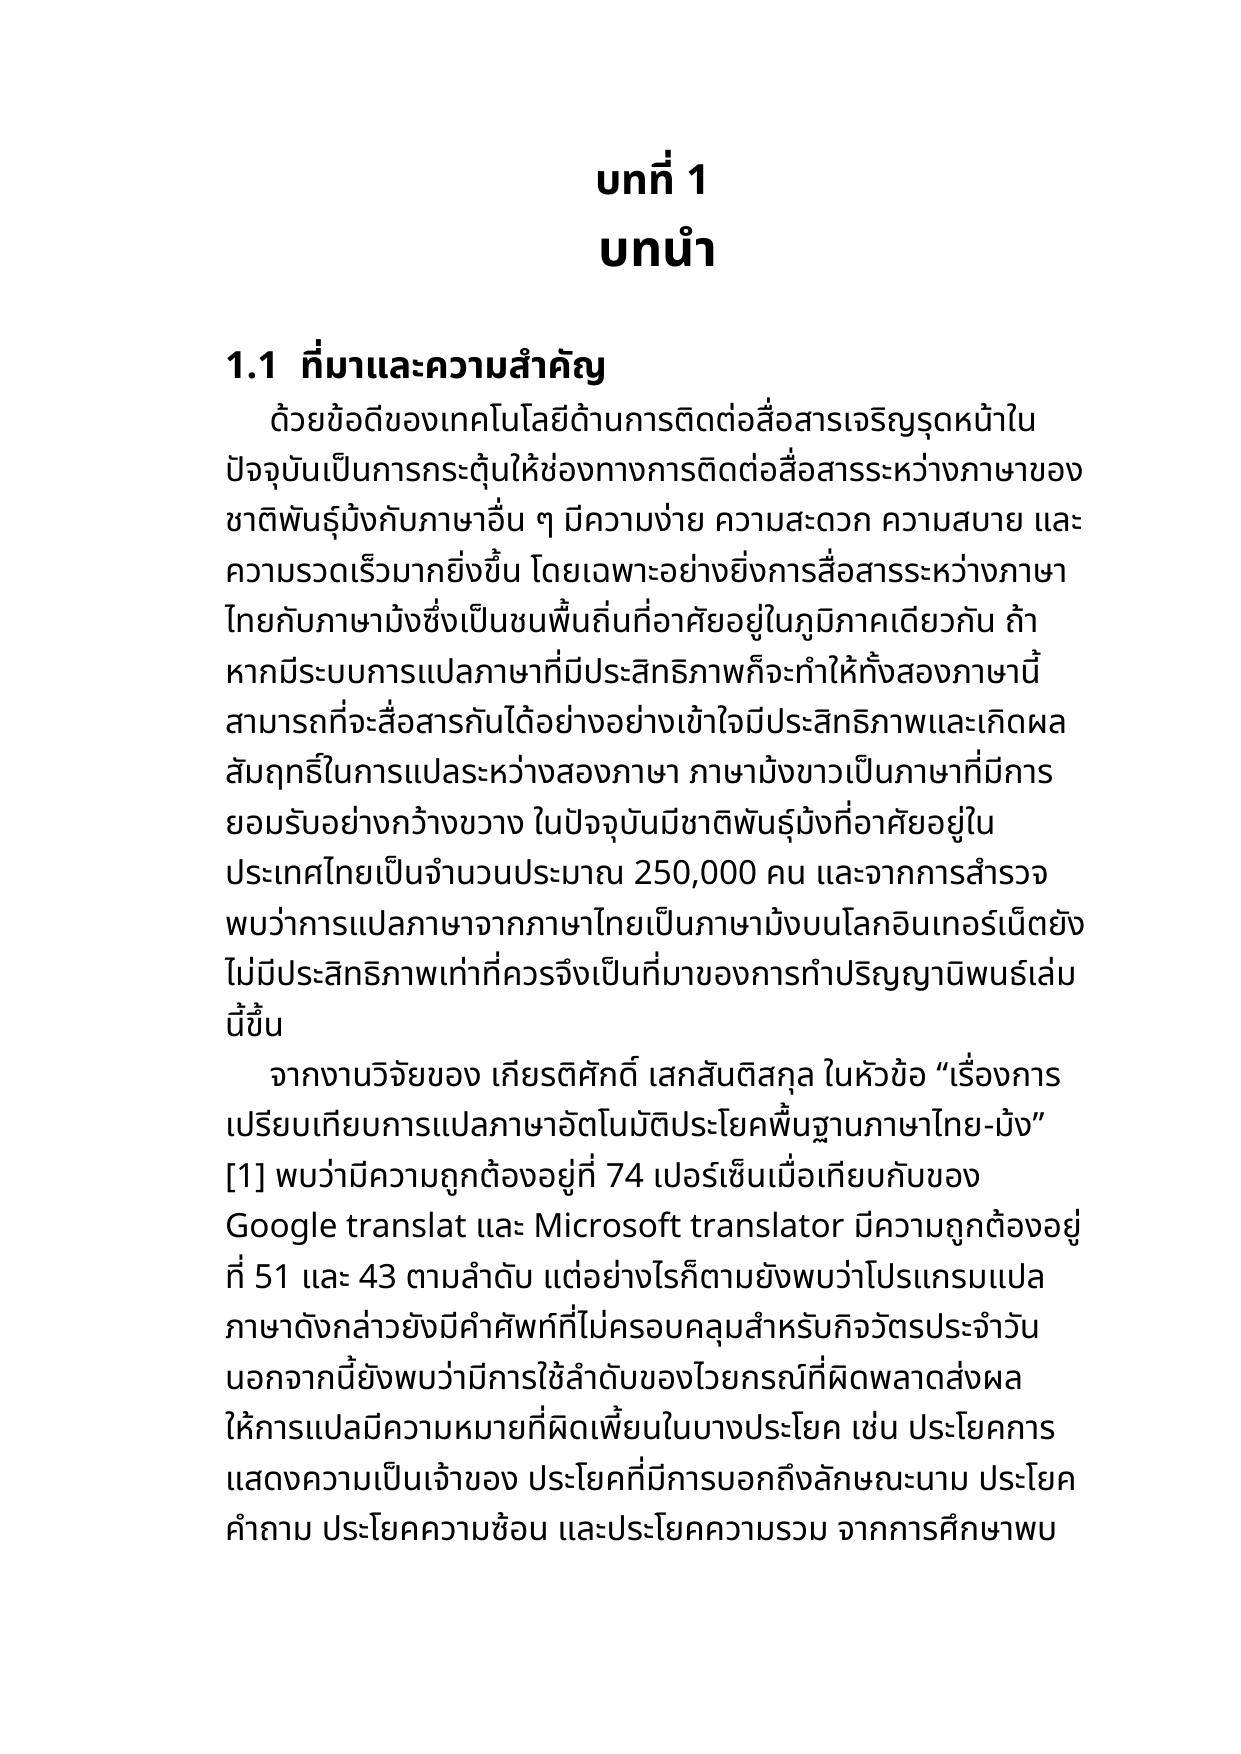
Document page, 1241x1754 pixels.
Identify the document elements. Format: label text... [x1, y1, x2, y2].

text ด้วยข้อดีของเทคโนโลยีด้านการติดต่อสื่อสารเจริญรุดหน้าในปัจจุบันเป็นการกระตุ้นให้ช่องทางการติดต่อสื่อสารระหว่างภาษาของชาติพันธุ์ม้งกับภาษาอื่น ๆ มีความง่าย ความสะดวก ความสบาย และความรวดเร็วมากยิ่งขึ้น โดยเฉพาะอย่างยิ่งการสื่อสารระหว่างภาษาไทยกับภาษาม้งซึ่งเป็นชนพื้นถิ่นที่อาศัยอยู่ในภูมิภาคเดียวกัน ถ้าหากมีระบบการแปลภาษาที่มีประสิทธิภาพก็จะทำให้ทั้งสองภาษานี้สามารถที่จะสื่อสารกันได้อย่างอย่างเข้าใจมีประสิทธิภาพและเกิดผลสัมฤทธิ์ในการแปลระหว่างสองภาษา ภาษาม้งขาวเป็นภาษาที่มีการยอมรับอย่างกว้างขวาง ในปัจจุบันมีชาติพันธุ์ม้งที่อาศัยอยู่ในประเทศไทยเป็นจำนวนประมาณ 250,000 คน และจากการสำรวจพบว่าการแปลภาษาจากภาษาไทยเป็นภาษาม้งบนโลกอินเทอร์เน็ตยังไม่มีประสิทธิภาพเท่าที่ควรจึงเป็นที่มาของการทำปริญญานิพนธ์เล่มนี้ขึ้น [225, 396, 1090, 1051]
subtitle บทที่ 1 บทนำ [225, 150, 1090, 288]
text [225, 1051, 1090, 1556]
subtitle 1.1 ที่มาและความสำคัญ [225, 339, 1090, 396]
